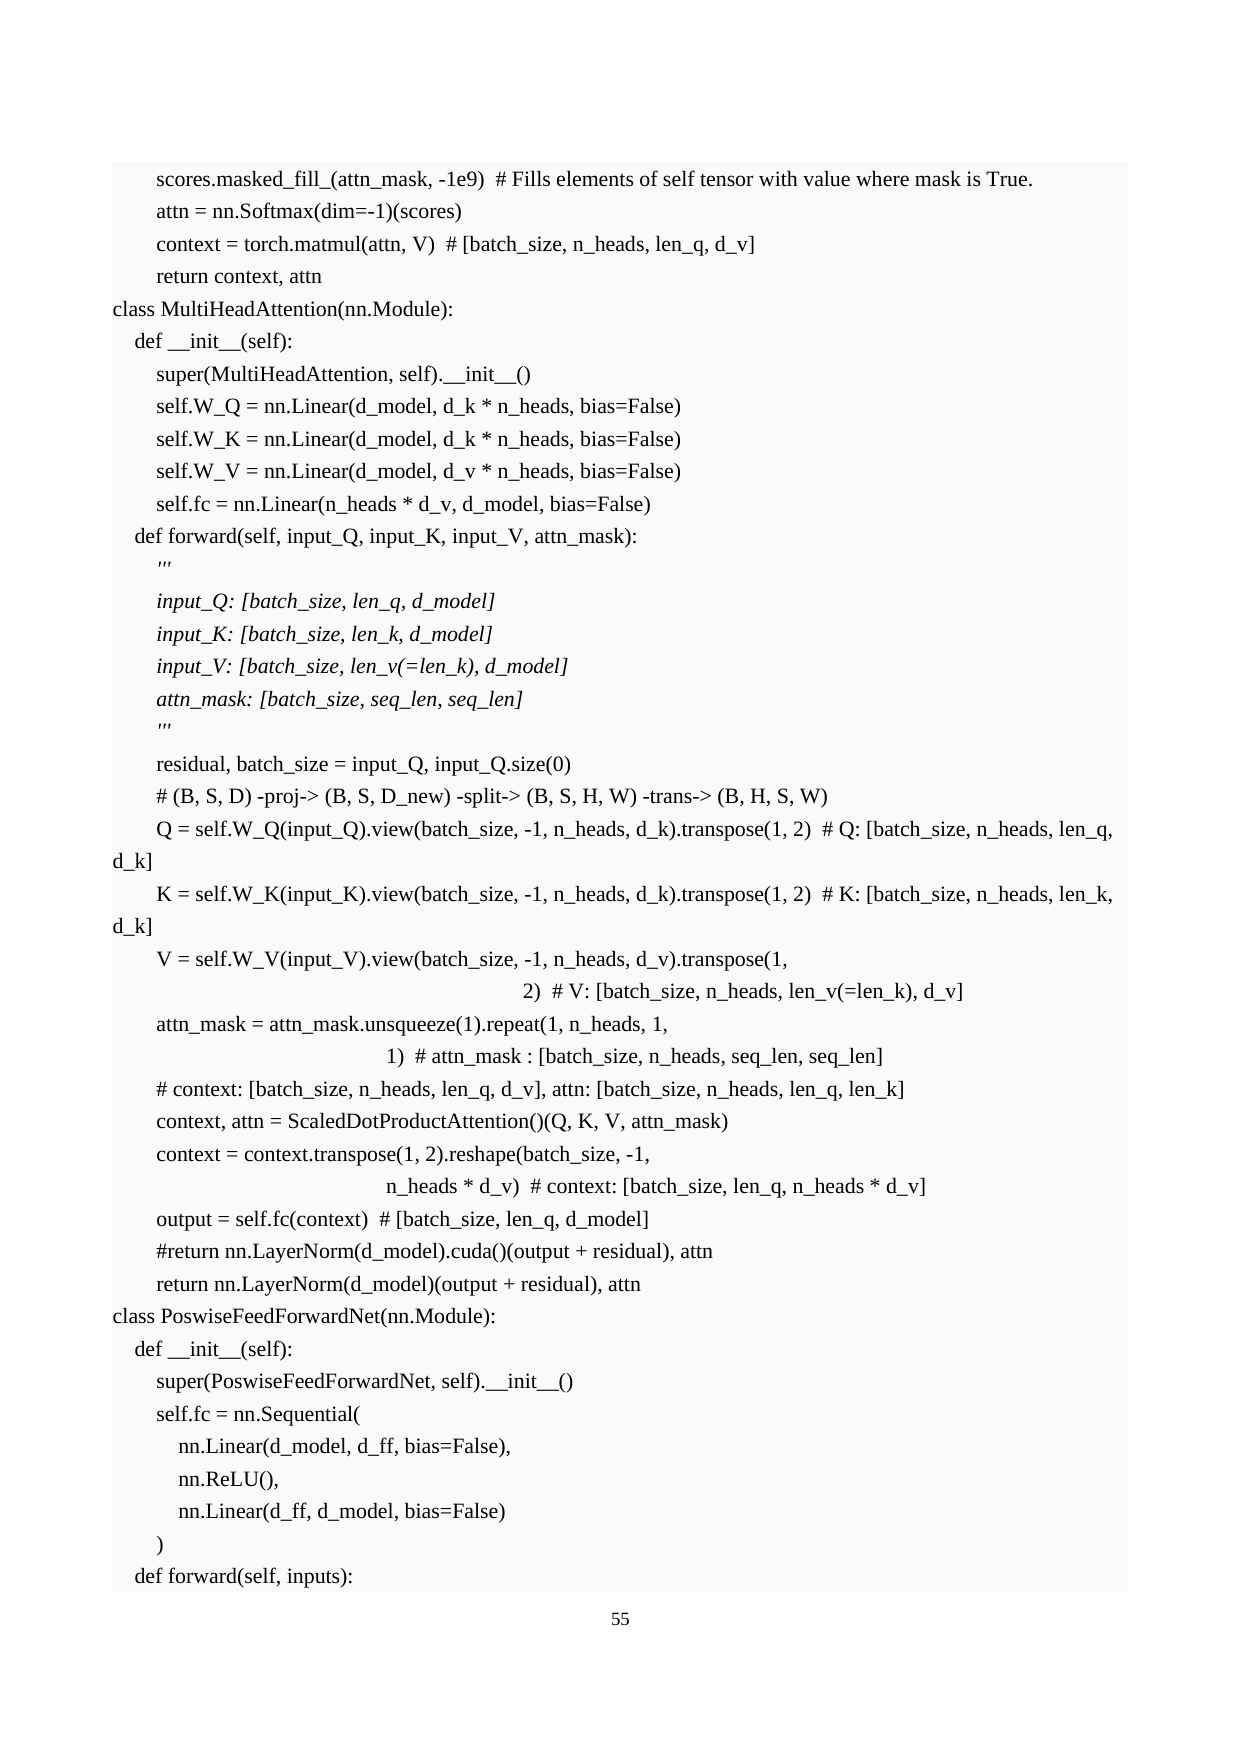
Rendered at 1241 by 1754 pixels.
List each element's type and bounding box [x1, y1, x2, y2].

text [112, 162, 1128, 1592]
